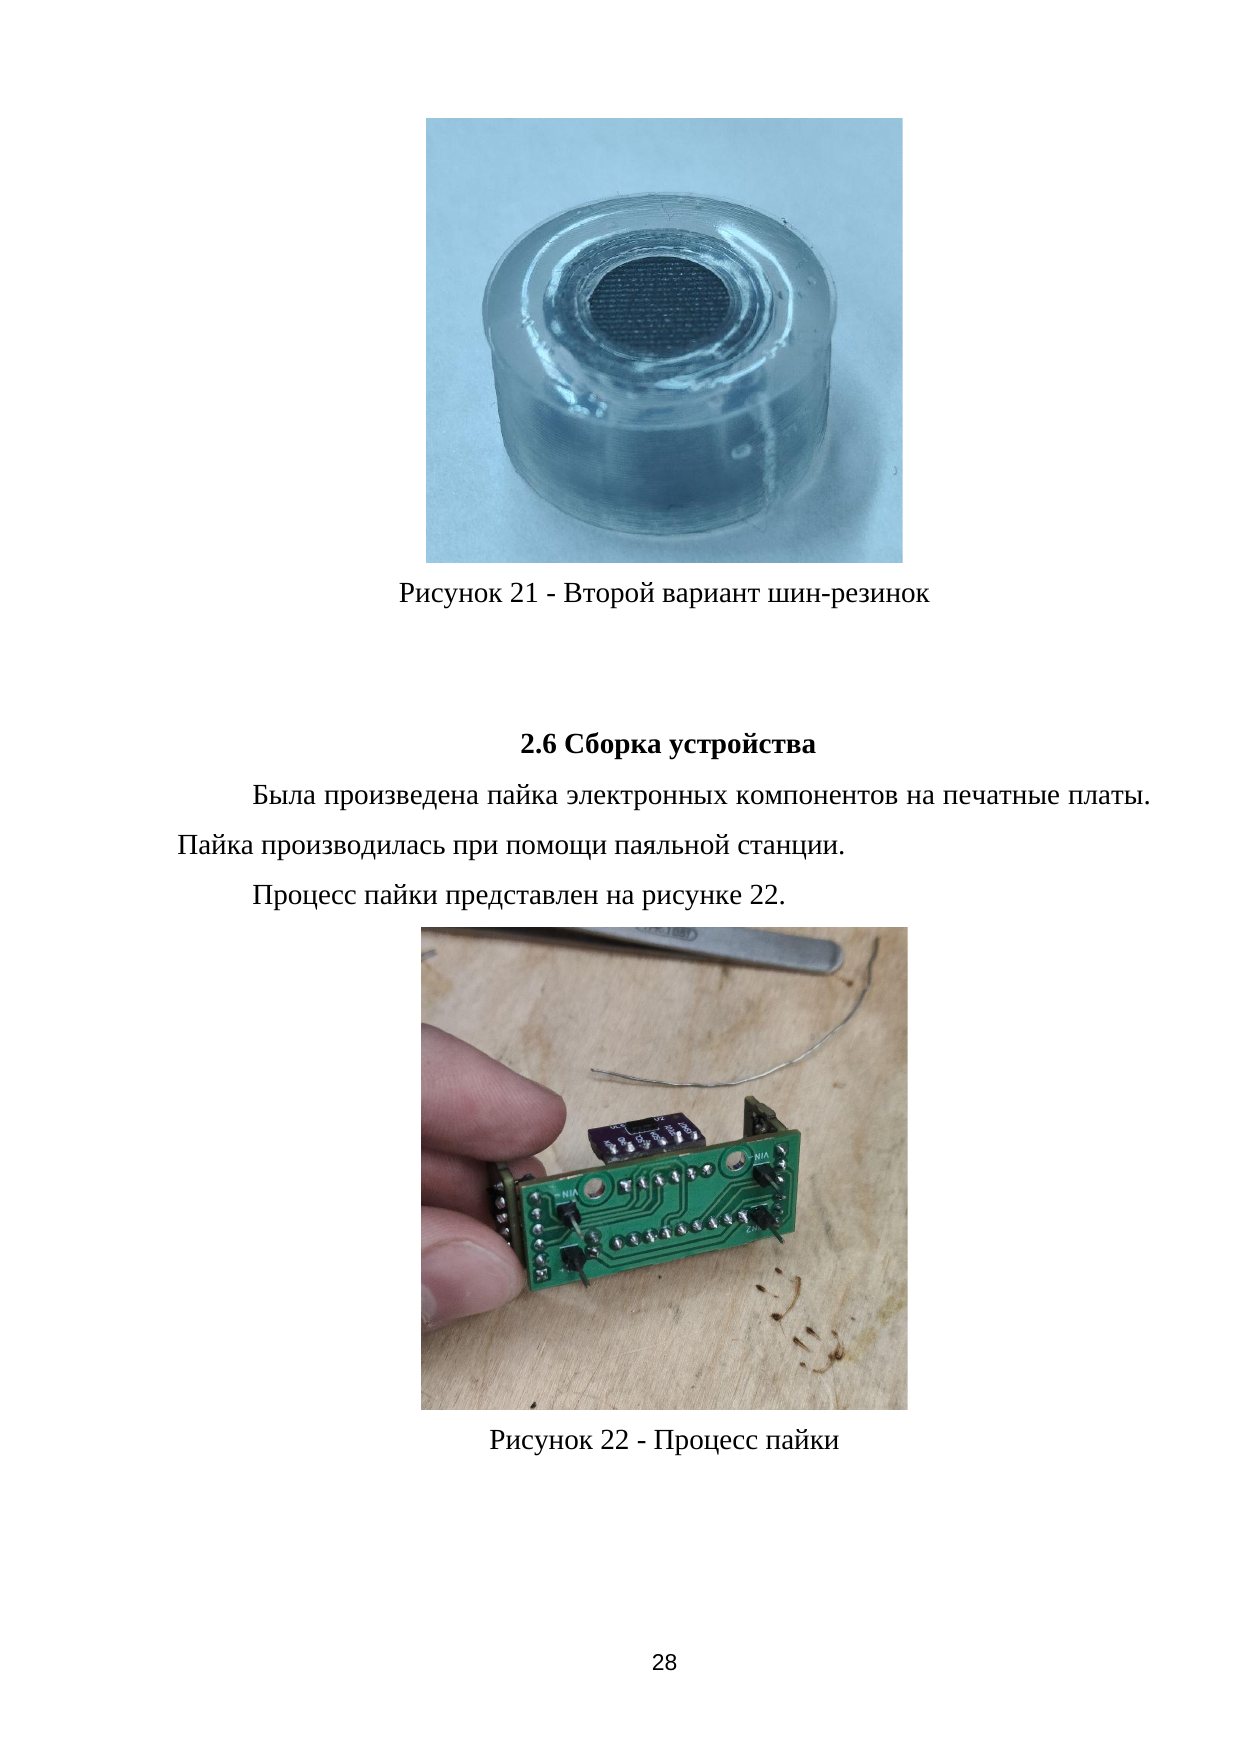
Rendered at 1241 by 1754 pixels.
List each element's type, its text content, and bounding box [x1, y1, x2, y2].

picture [426, 118, 903, 563]
text Рисунок 22 - Процесс пайки [177, 1422, 1152, 1456]
text Была произведена пайка электронных компонентов на печатные платы. Пайка производилась при помощи паяльной станции. [177, 777, 1152, 861]
text Процесс пайки представлен на рисунке 22. [177, 877, 1152, 911]
subtitle 2.6 Сборка устройства [177, 726, 1152, 760]
text Рисунок 21 - Второй вариант шин-резинок [177, 576, 1152, 609]
picture [421, 927, 908, 1410]
